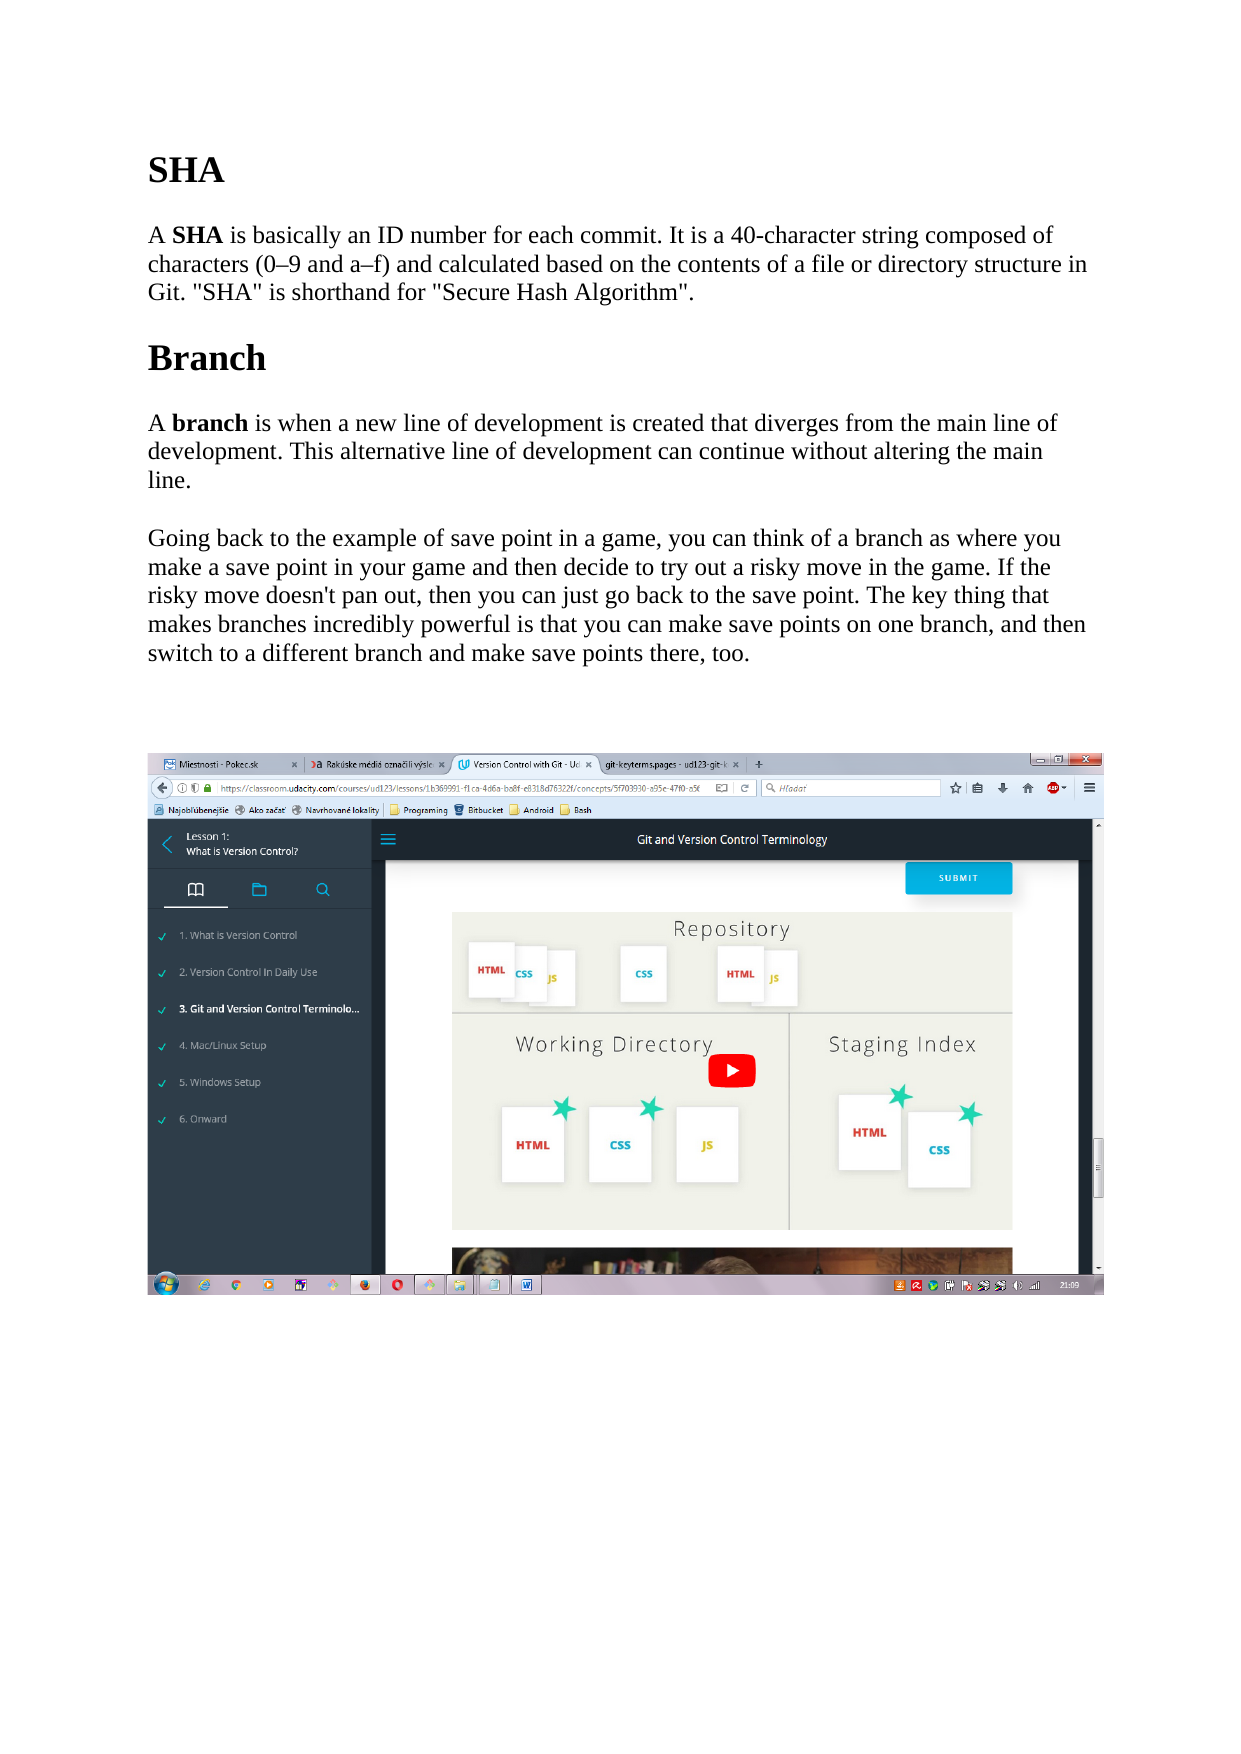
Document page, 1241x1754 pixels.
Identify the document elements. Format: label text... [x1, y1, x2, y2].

text A branch is when a new line of development is created that diverges from the main line of development. This alternative line of development can continue without altering the main line. [148, 408, 1093, 494]
text SHA [148, 148, 1093, 191]
picture [147, 753, 1104, 1295]
subtitle Branch [148, 335, 1093, 378]
text Going back to the example of save point in a game, you can think of a branch as where you make a save point in your game and then decide to try out a risky move in the game. If the risky move doesn't pan out, then you can just go back to the save point. The key thing that makes branches incredibly powerful is that you can make save points on one branch, and then switch to a different branch and make save points there, too. [148, 523, 1093, 667]
text A SHA is basically an ID number for each commit. It is a 40-character string composed of characters (0–9 and a–f) and calculated based on the contents of a file or directory structure in Git. "SHA" is shorthand for "Secure Hash Algorithm". [148, 220, 1093, 306]
